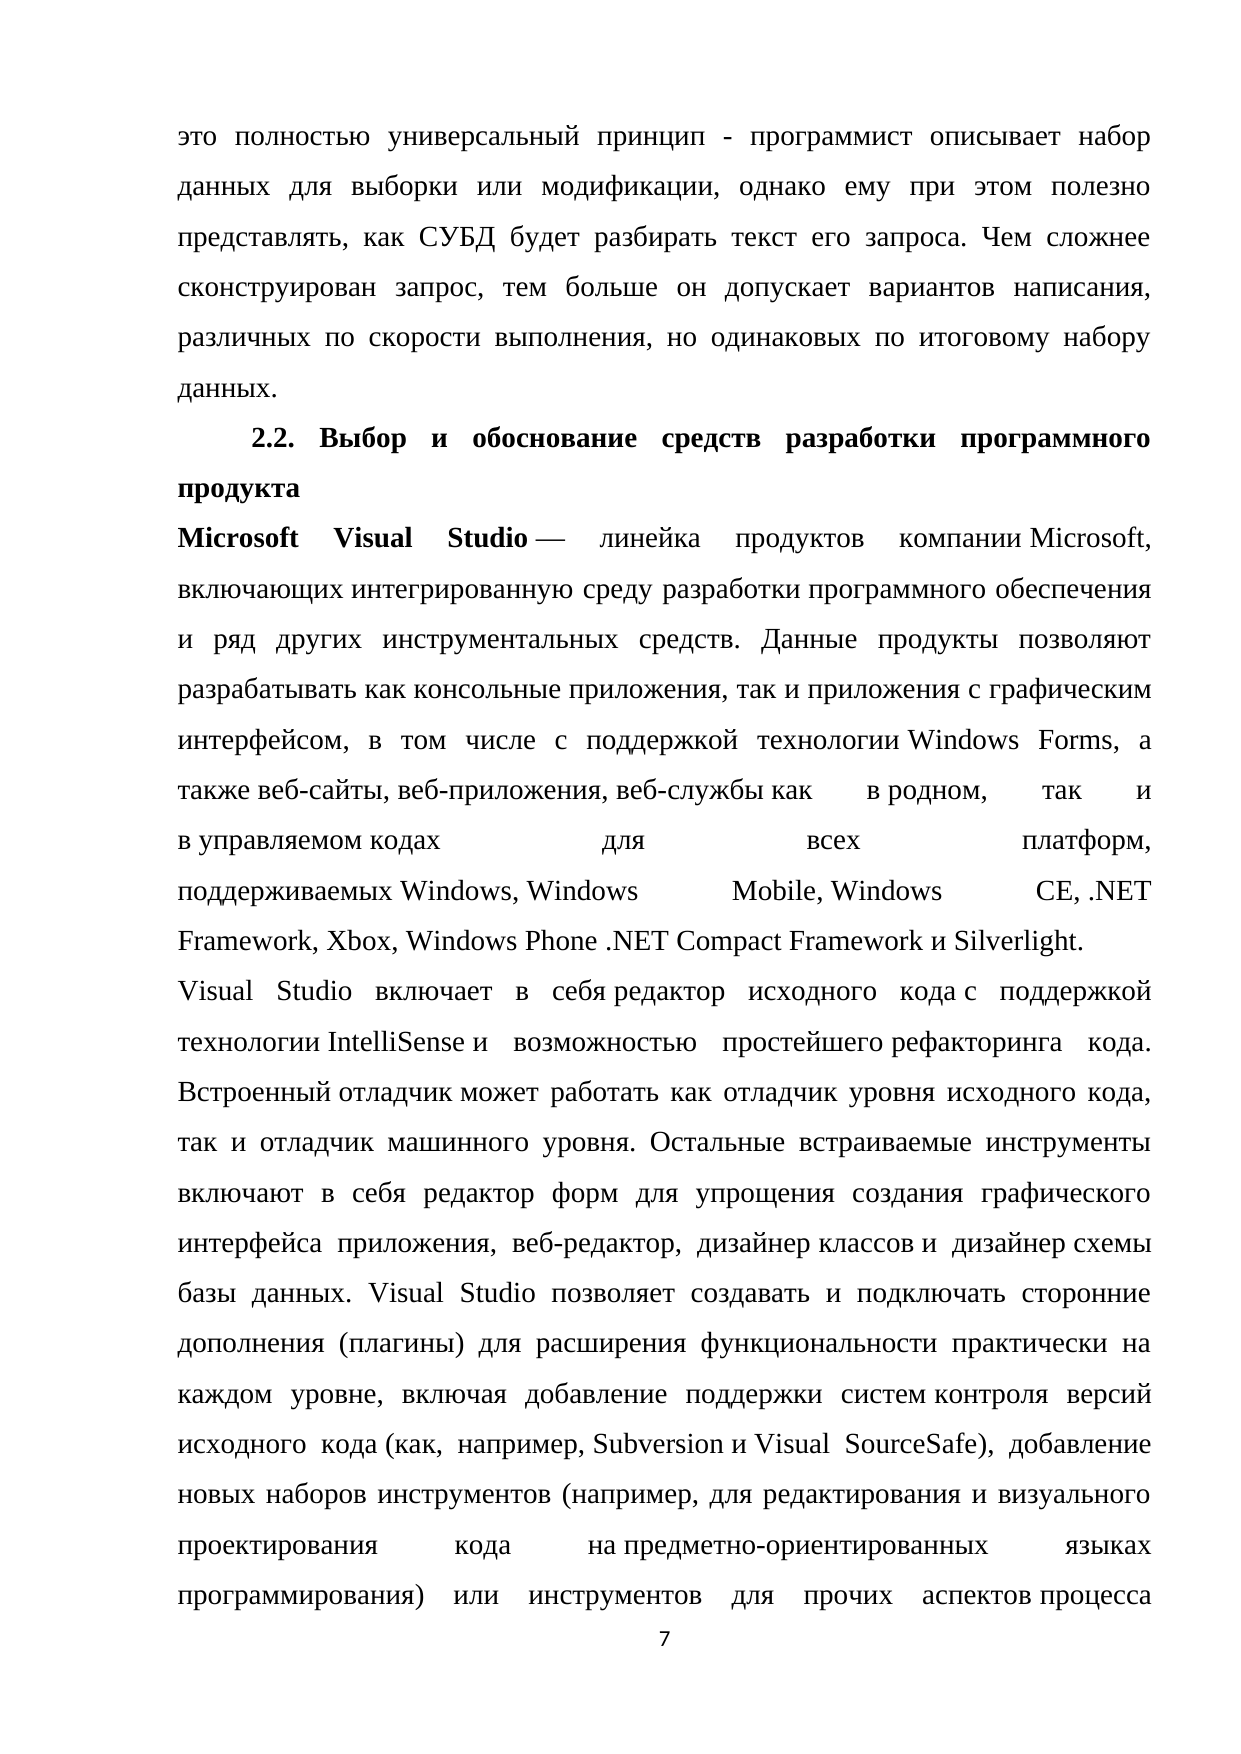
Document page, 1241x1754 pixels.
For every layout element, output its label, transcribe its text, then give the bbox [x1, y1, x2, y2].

text Microsoft Visual Studio — линейка продуктов компании Microsoft, включающих интегрированную среду разработки программного обеспечения и ряд других инструментальных средств. Данные продукты позволяют разрабатывать как консольные приложения, так и приложения с графическим интерфейсом, в том числе с поддержкой технологии Windows Forms, а также веб-сайты, веб-приложения, веб-службы как в родном, так и в управляемом кодах для всех платформ, поддерживаемых Windows, Windows Mobile, Windows CE, .NET Framework, Xbox, Windows Phone .NET Compact Framework и Silverlight. [177, 521, 1152, 957]
subtitle 2.2. Выбор и обоснование средств разработки программного продукта [177, 420, 1152, 504]
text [177, 118, 1152, 403]
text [177, 973, 1152, 1611]
